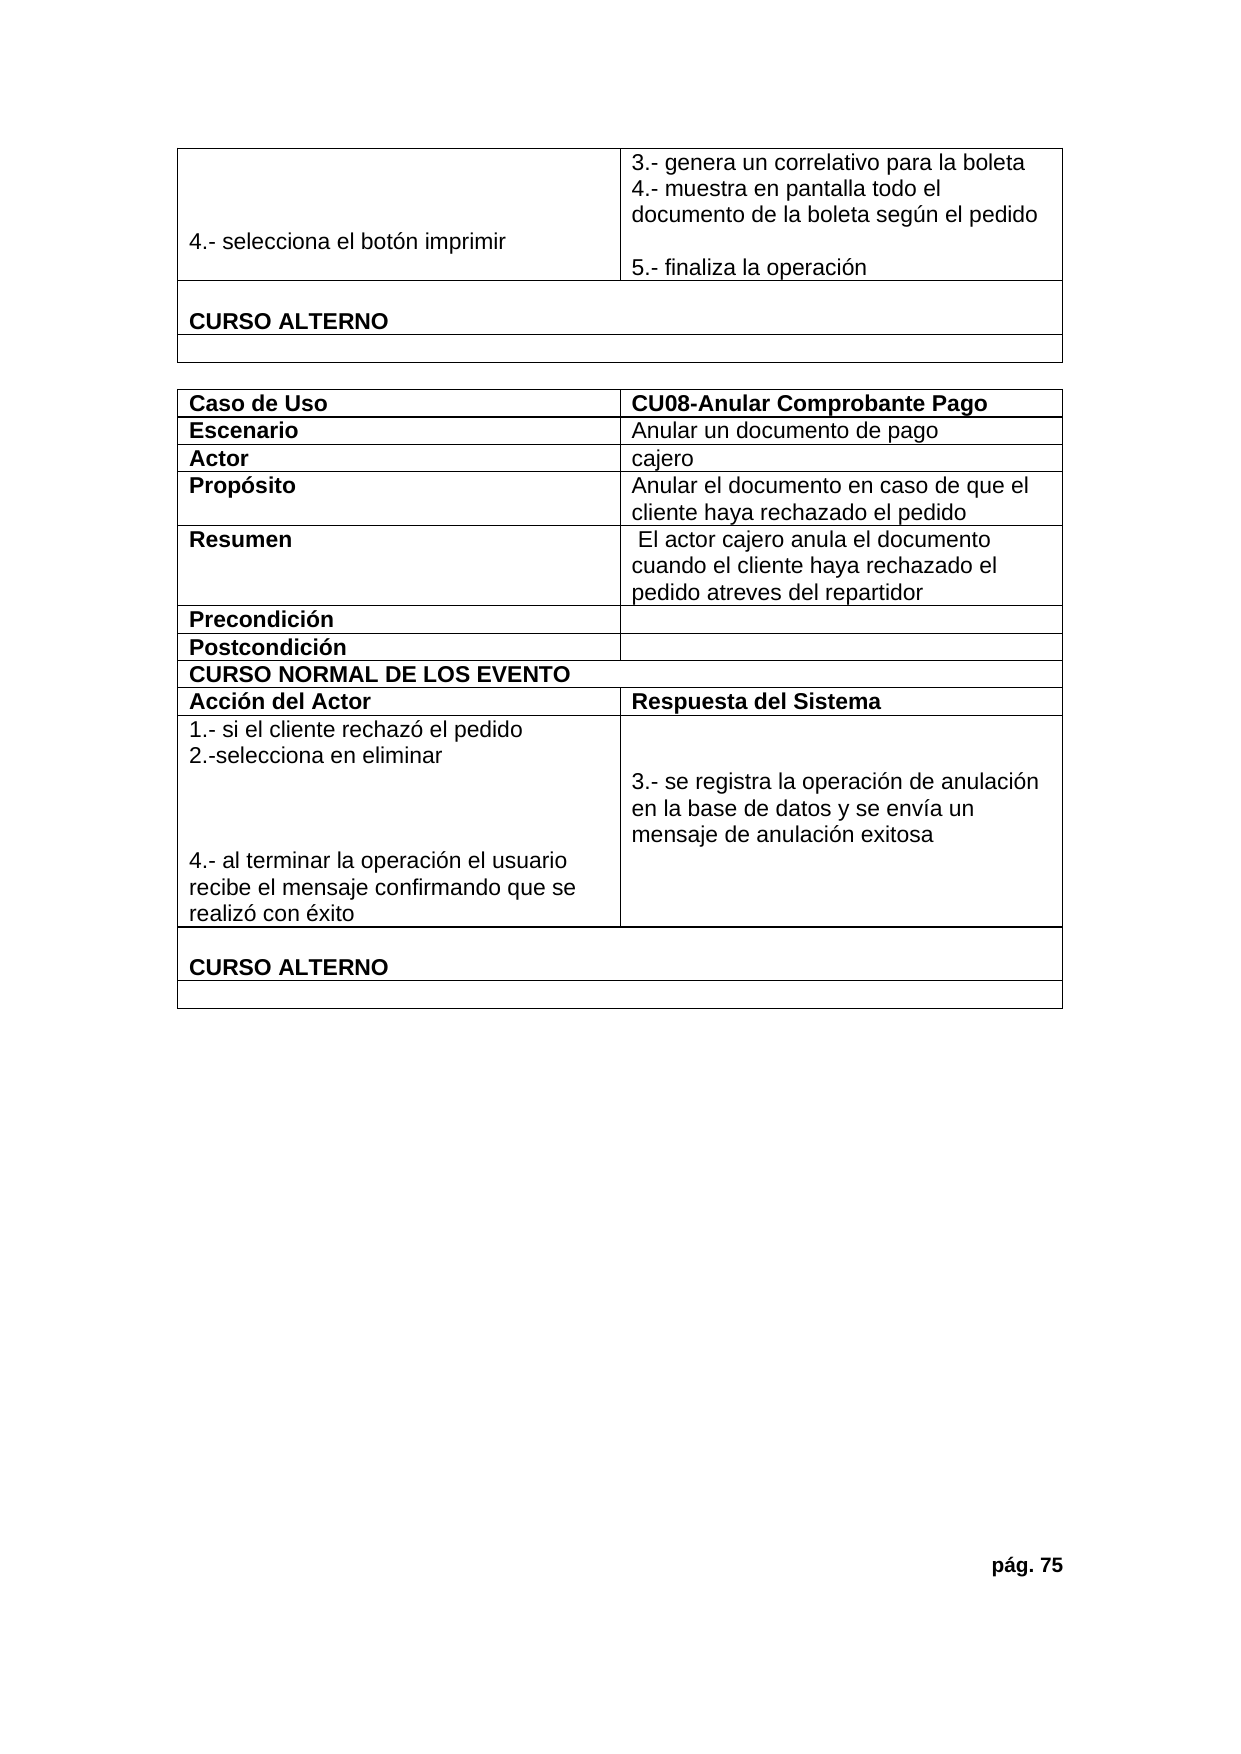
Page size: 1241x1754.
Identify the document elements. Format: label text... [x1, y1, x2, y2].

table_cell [178, 149, 620, 280]
table_cell CURSO NORMAL DE LOS EVENTO [178, 661, 1062, 687]
table_header Caso de Uso [178, 390, 620, 416]
table_cell CURSO ALTERNO [178, 928, 1062, 980]
table_cell Postcondición [178, 634, 620, 660]
table_cell Precondición [178, 606, 620, 632]
table_cell [621, 634, 1062, 660]
table_cell Actor [178, 445, 620, 471]
table_cell Respuesta del Sistema [621, 688, 1062, 714]
table_cell Propósito [178, 472, 620, 525]
table_header CU08-Anular Comprobante Pago [621, 390, 1062, 416]
table_cell Escenario [178, 418, 620, 444]
table_cell 3.- se registra la operación de anulación en la base de datos y se envía un mensaje de anulación exitosa [621, 716, 1062, 926]
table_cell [621, 149, 1062, 280]
table_cell [178, 335, 1062, 362]
table_cell Anular el documento en caso de que el cliente haya rechazado el pedido [621, 472, 1062, 525]
table_cell Anular un documento de pago [621, 418, 1062, 444]
table_cell 1.- si el cliente rechazó el pedido 2.-selecciona en eliminar 4.- al terminar la operación el usuario recibe el mensaje confirmando que se realizó con éxito [178, 716, 620, 926]
table_cell [178, 981, 1062, 1008]
table_cell [621, 606, 1062, 632]
table_cell Acción del Actor [178, 688, 620, 714]
table_cell CURSO ALTERNO [178, 281, 1062, 334]
table_cell El actor cajero anula el documento cuando el cliente haya rechazado el pedido atreves del repartidor [621, 526, 1062, 605]
table_cell Resumen [178, 526, 620, 605]
table_cell cajero [621, 445, 1062, 471]
